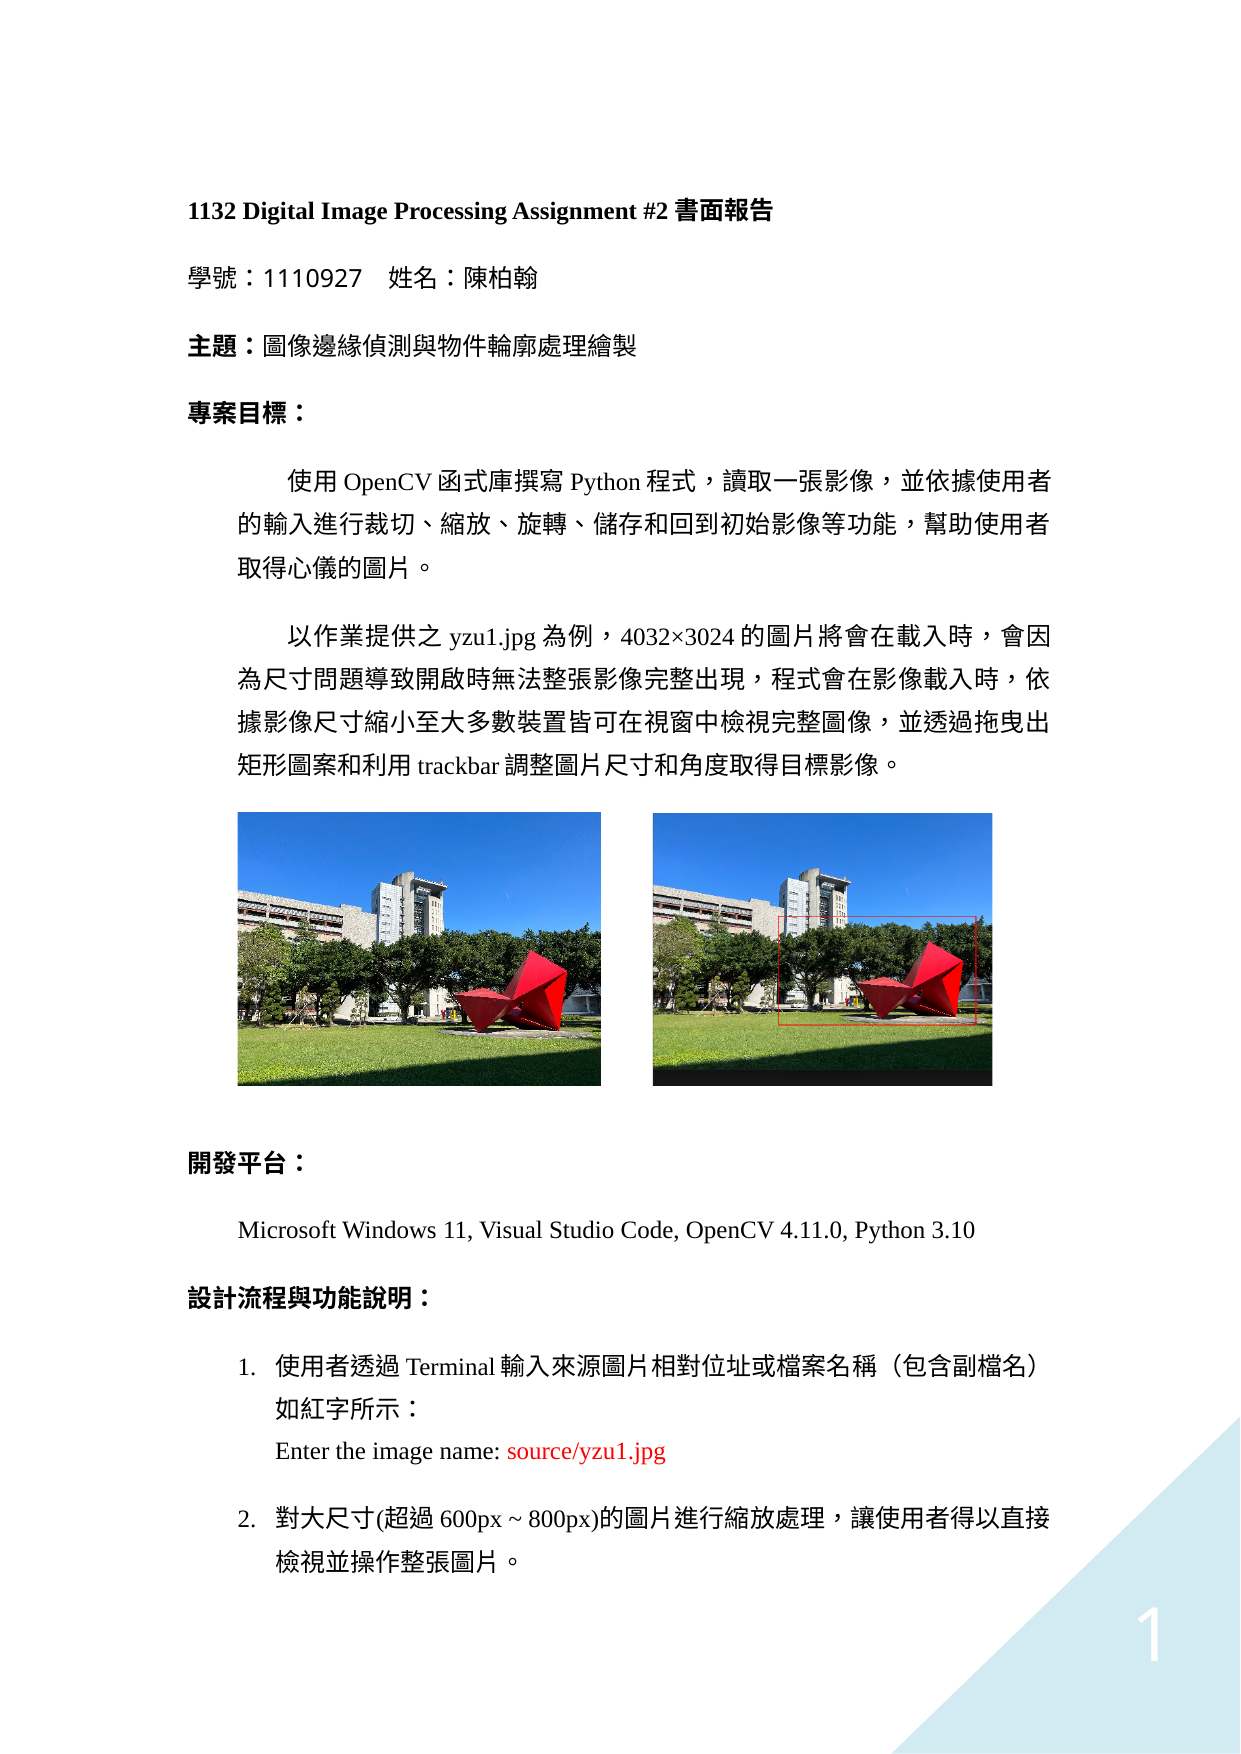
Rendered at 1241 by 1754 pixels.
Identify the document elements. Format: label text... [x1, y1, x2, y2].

text 學號：1110927 姓名：陳柏翰 [187, 257, 1053, 295]
text Microsoft Windows 11, Visual Studio Code, OpenCV 4.11.0, Python 3.10 [187, 1211, 1053, 1248]
text 1132 Digital Image Processing Assignment #2 書面報告 [187, 189, 1053, 227]
text 開發平台： [187, 1143, 1053, 1180]
text 專案目標： [187, 393, 1053, 431]
list 以作業提供之yzu1.jpg為例，4032×3024的圖片將會在載入時，會因為尺寸問題導致開啟時無法整張影像完整出現，程式會在影像載入時，依據影像尺寸縮小至大多數裝置皆可在視窗中檢視完整圖像，並透過拖曳出矩形圖案和利用trackbar調整圖片尺寸和角度取得目標影像。 [237, 615, 1053, 782]
list 對大尺寸(超過600px ~ 800px)的圖片進行縮放處理，讓使用者得以直接檢視並操作整張圖片。 [237, 1498, 1053, 1579]
list 使用OpenCV函式庫撰寫Python程式，讀取一張影像，並依據使用者的輸入進行裁切、縮放、旋轉、儲存和回到初始影像等功能，幫助使用者取得心儀的圖片。 [237, 461, 1053, 585]
picture [652, 813, 993, 1086]
text 主題：圖像邊緣偵測與物件輪廓處理繪製 [187, 325, 1053, 363]
list 使用者透過Terminal輸入來源圖片相對位址或檔案名稱（包含副檔名），如紅字所示： Enter the image name: source/yzu1.jpg [237, 1345, 1053, 1469]
text 設計流程與功能說明： [187, 1277, 1053, 1315]
picture [237, 812, 601, 1086]
